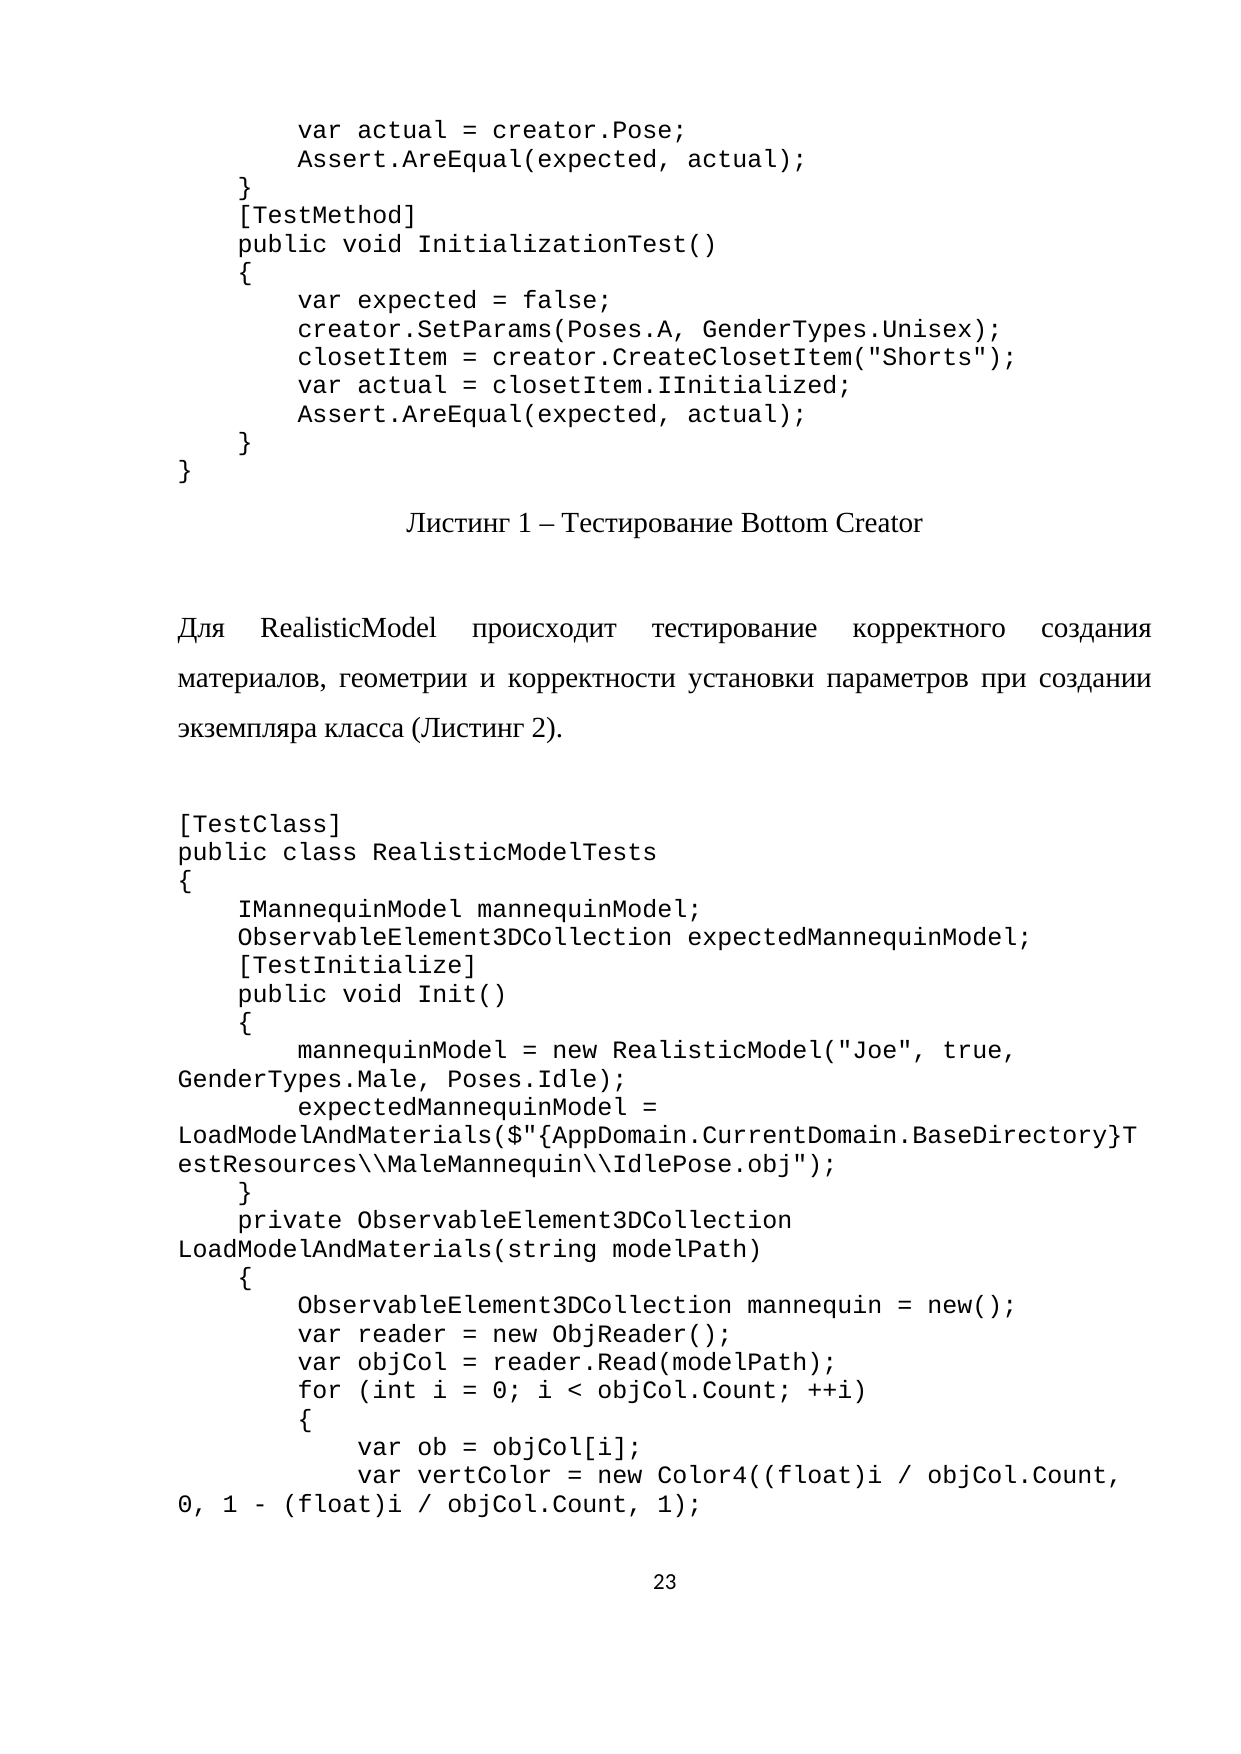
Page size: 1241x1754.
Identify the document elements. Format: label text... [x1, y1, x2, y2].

text public class RealisticModelTests [177, 839, 1152, 868]
text [TestMethod] [177, 203, 1152, 231]
text Assert.AreEqual(expected, actual); [177, 401, 1152, 430]
text IMannequinModel mannequinModel; [177, 896, 1152, 924]
text { [177, 1264, 1152, 1293]
text } [177, 458, 1152, 486]
text ObservableElement3DCollection expectedMannequinModel; [177, 924, 1152, 953]
text [TestClass] [177, 811, 1152, 839]
text ObservableElement3DCollection mannequin = new(); [177, 1293, 1152, 1321]
text } [177, 175, 1152, 203]
text var reader = new ObjReader(); [177, 1321, 1152, 1349]
text mannequinModel = new RealisticModel("Joe", true, GenderTypes.Male, Poses.Idle); [177, 1038, 1152, 1094]
text { [177, 868, 1152, 896]
text for (int i = 0; i < objCol.Count; ++i) [177, 1378, 1152, 1406]
text expectedMannequinModel = LoadModelAndMaterials($"{AppDomain.CurrentDomain.BaseDirectory}TestResources\\MaleMannequin\\IdlePose.obj"); [177, 1094, 1152, 1179]
text closetItem = creator.CreateClosetItem("Shorts"); [177, 345, 1152, 373]
text Assert.AreEqual(expected, actual); [177, 146, 1152, 175]
text { [177, 1009, 1152, 1038]
text public void Init() [177, 981, 1152, 1009]
text var actual = closetItem.IInitialized; [177, 373, 1152, 401]
text Для RealisticModel происходит тестирование корректного создания материалов, геометрии и корректности установки параметров при создании экземпляра класса (Листинг 2). [177, 610, 1152, 744]
text [TestInitialize] [177, 953, 1152, 981]
text var objCol = reader.Read(modelPath); [177, 1349, 1152, 1378]
text Листинг 1 – Тестирование Bottom Creator [177, 505, 1152, 539]
text var expected = false; [177, 288, 1152, 316]
text var ob = objCol[i]; [177, 1434, 1152, 1463]
text creator.SetParams(Poses.A, GenderTypes.Unisex); [177, 316, 1152, 345]
text public void InitializationTest() [177, 231, 1152, 260]
text { [177, 1406, 1152, 1434]
text { [177, 260, 1152, 288]
text } [177, 1179, 1152, 1208]
text var vertColor = new Color4((float)i / objCol.Count, 0, 1 - (float)i / objCol.Count, 1); [177, 1463, 1152, 1519]
text } [177, 430, 1152, 458]
text private ObservableElement3DCollection LoadModelAndMaterials(string modelPath) [177, 1208, 1152, 1264]
text var actual = creator.Pose; [177, 118, 1152, 146]
